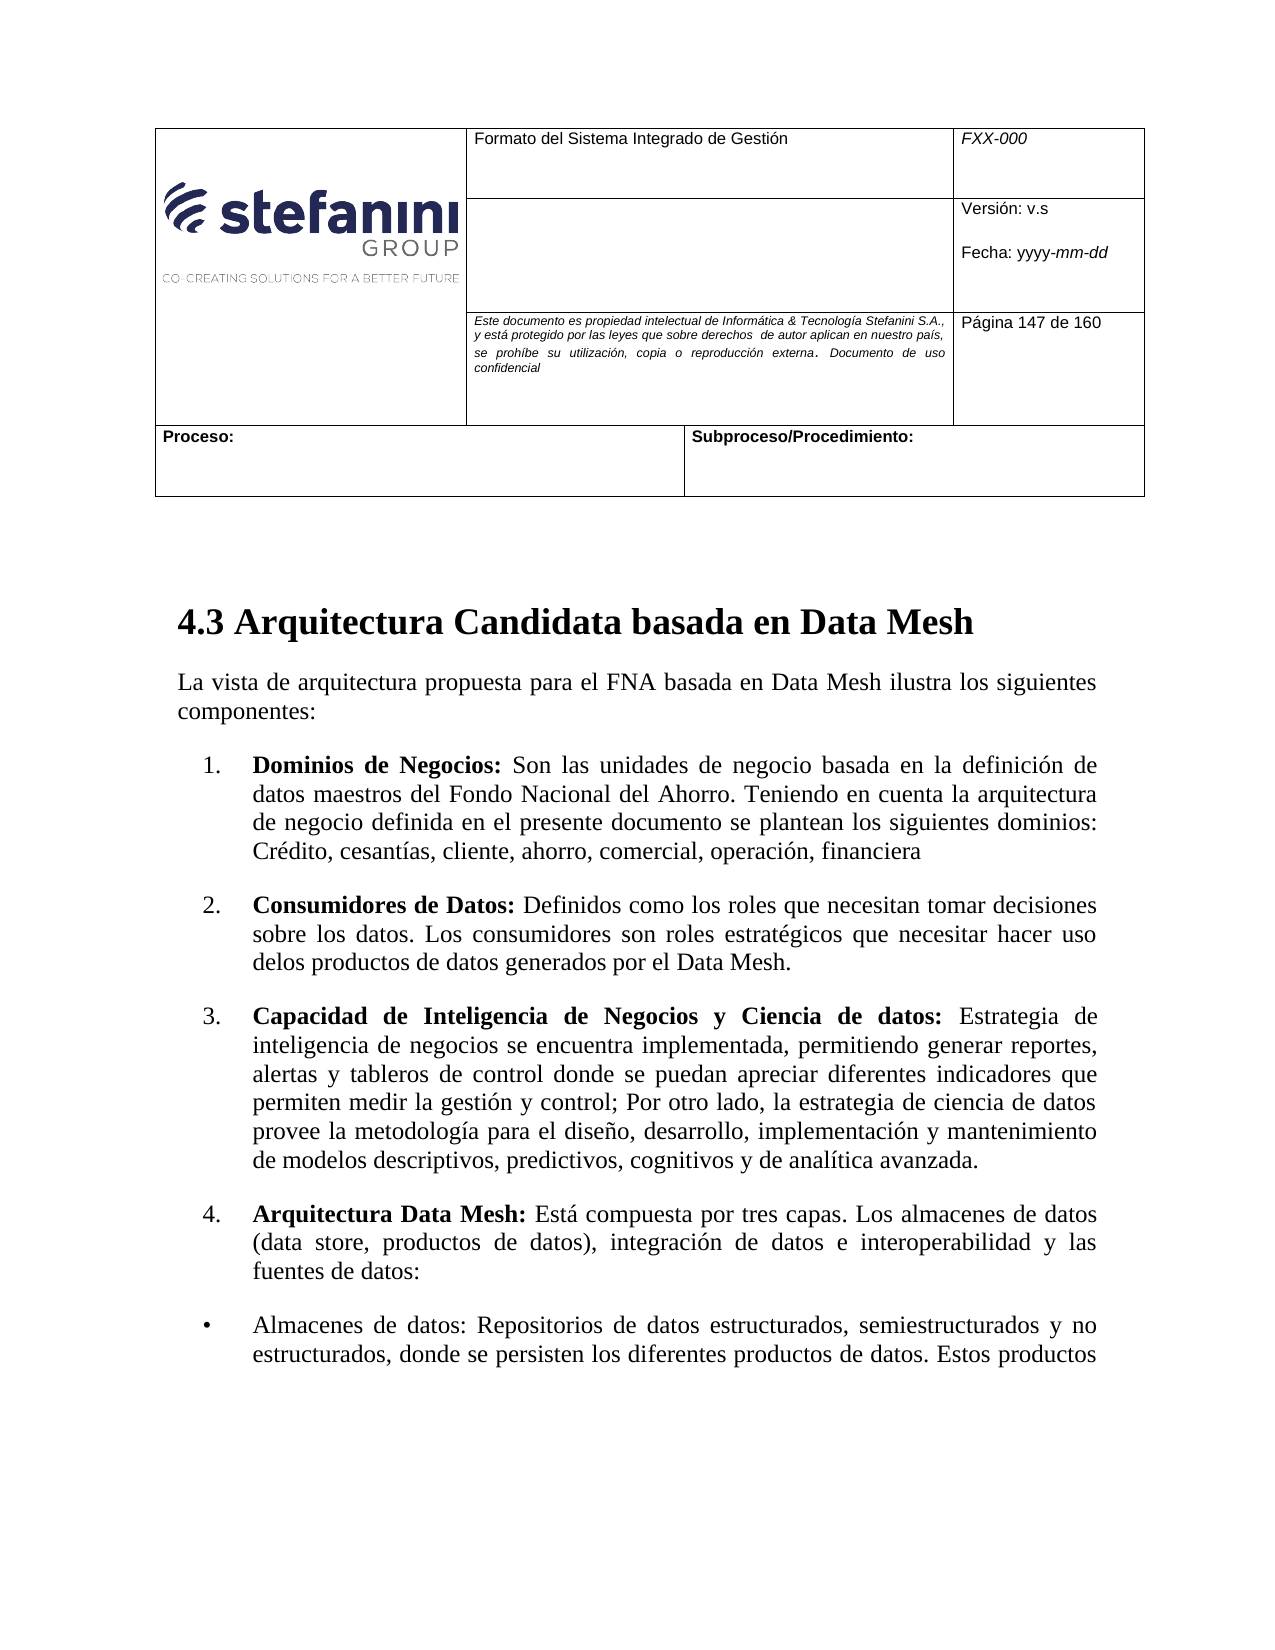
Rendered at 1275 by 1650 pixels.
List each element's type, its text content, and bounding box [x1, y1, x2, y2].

subtitle 4.3 Arquitectura Candidata basada en Data Mesh [177, 599, 1098, 642]
list Arquitectura Data Mesh: Está compuesta por tres capas. Los almacenes de datos (data store, productos de datos), integración de datos e interoperabilidad y las fuentes de datos: [202, 1199, 1098, 1285]
list Dominios de Negocios: Son las unidades de negocio basada en la definición de datos maestros del Fondo Nacional del Ahorro. Teniendo en cuenta la arquitectura de negocio definida en el presente documento se plantean los siguientes dominios: Crédito, cesantías, cliente, ahorro, comercial, operación, financiera [202, 750, 1098, 865]
list Capacidad de Inteligencia de Negocios y Ciencia de datos: Estrategia de inteligencia de negocios se encuentra implementada, permitiendo generar reportes, alertas y tableros de control donde se puedan apreciar diferentes indicadores que permiten medir la gestión y control; Por otro lado, la estrategia de ciencia de datos provee la metodología para el diseño, desarrollo, implementación y mantenimiento de modelos descriptivos, predictivos, cognitivos y de analítica avanzada. [202, 1001, 1098, 1174]
list Consumidores de Datos: Definidos como los roles que necesitan tomar decisiones sobre los datos. Los consumidores son roles estratégicos que necesitar hacer uso delos productos de datos generados por el Data Mesh. [202, 890, 1098, 976]
text La vista de arquitectura propuesta para el FNA basada en Data Mesh ilustra los siguientes componentes: [177, 667, 1098, 725]
list Almacenes de datos: Repositorios de datos estructurados, semiestructurados y no estructurados, donde se persisten los diferentes productos de datos. Estos productos pueden ser tableros de control de un dominio en específico, modelos analíticos, reportes, e incluso archivo que permitan a toma de decisiones basada en datos o incluso la monetización de los mismos. [202, 1310, 1098, 1367]
picture [162, 182, 460, 286]
